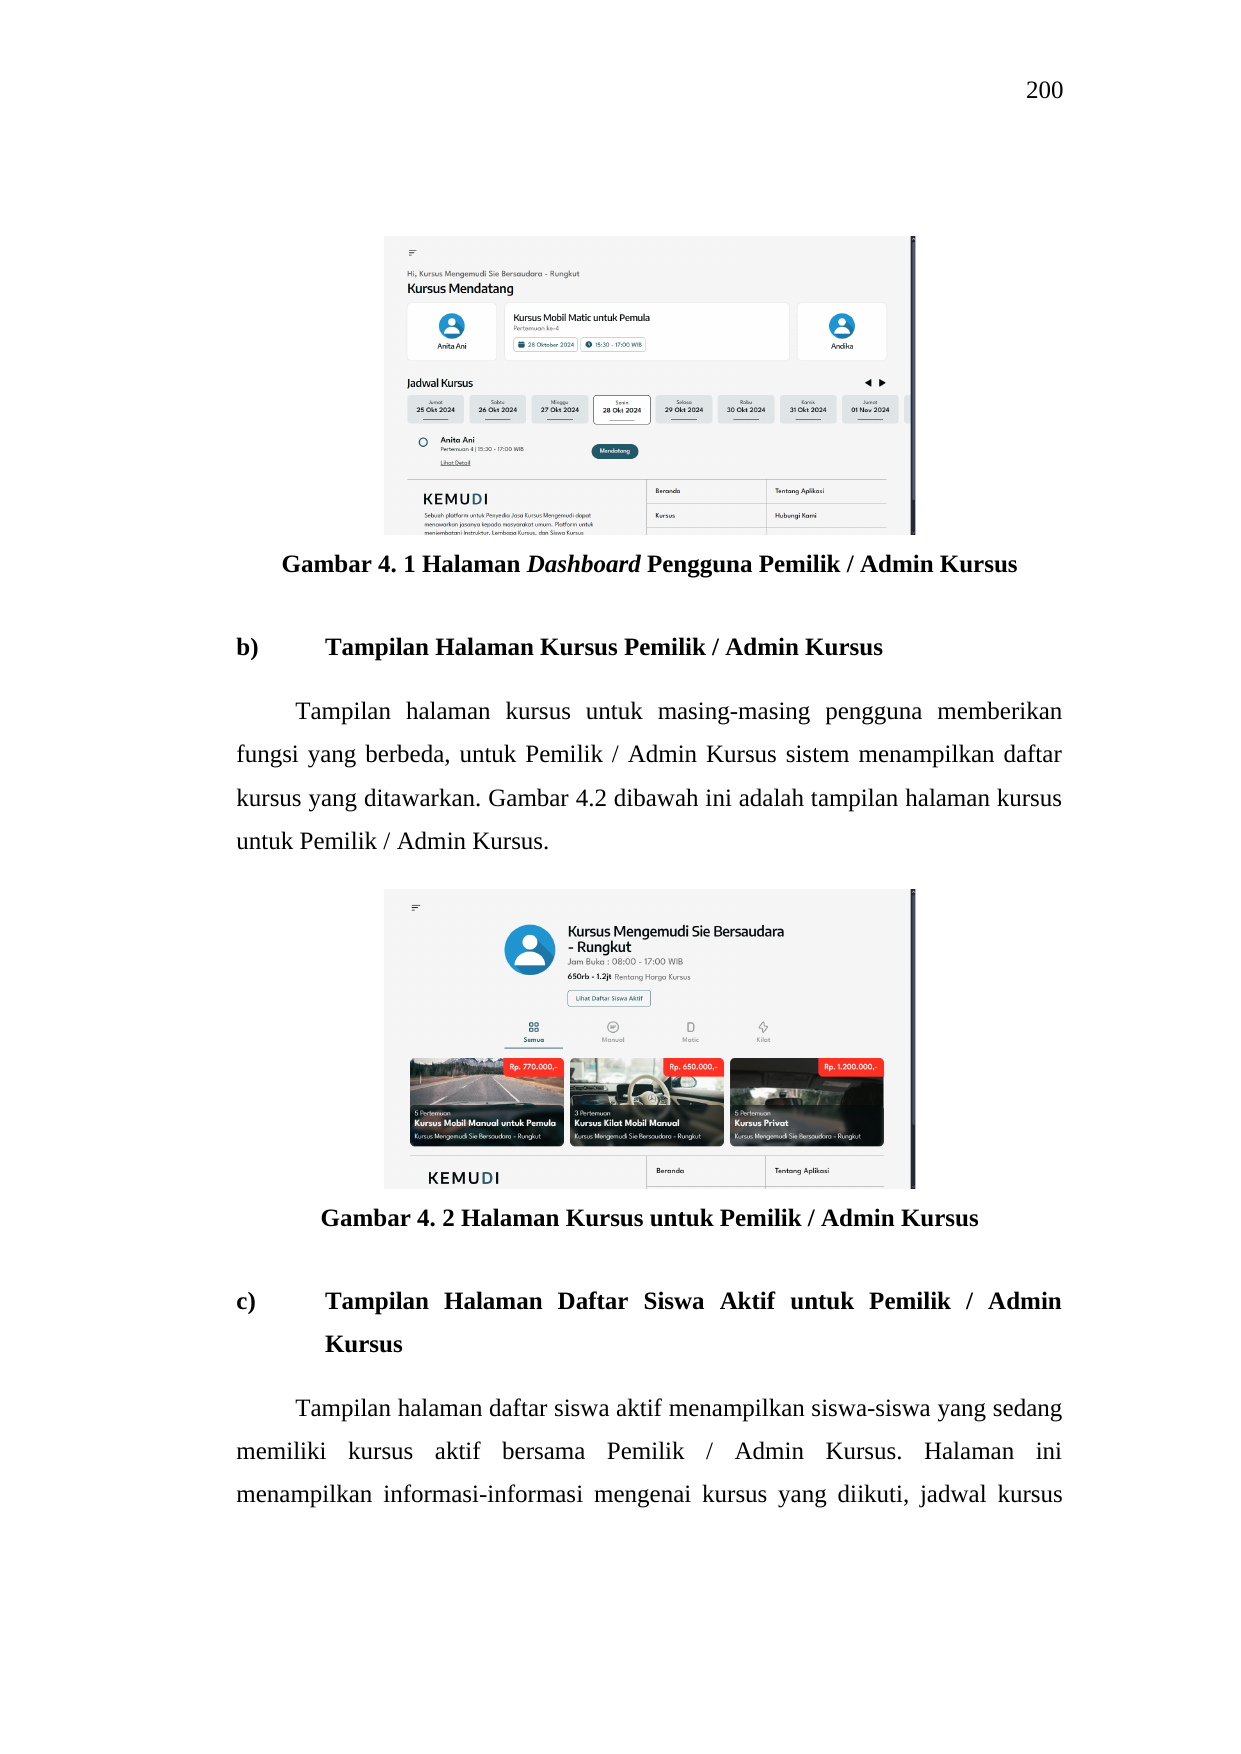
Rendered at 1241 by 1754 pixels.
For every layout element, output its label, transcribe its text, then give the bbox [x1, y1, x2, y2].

subtitle Tampilan Halaman Daftar Siswa Aktif untuk Pemilik / Admin Kursus [236, 1286, 1063, 1358]
picture [383, 889, 916, 1189]
subtitle Tampilan Halaman Kursus Pemilik / Admin Kursus [236, 632, 1063, 661]
text Tampilan halaman kursus untuk masing-masing pengguna memberikan fungsi yang berbeda, untuk Pemilik / Admin Kursus sistem menampilkan daftar kursus yang ditawarkan. Gambar 4.2 dibawah ini adalah tampilan halaman kursus untuk Pemilik / Admin Kursus. [236, 696, 1063, 854]
text Gambar 4. 2 Halaman Kursus untuk Pemilik / Admin Kursus [236, 1203, 1063, 1232]
picture [383, 236, 916, 535]
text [236, 1393, 1063, 1508]
text Gambar 4. 1 Halaman Dashboard Pengguna Pemilik / Admin Kursus [236, 549, 1063, 578]
